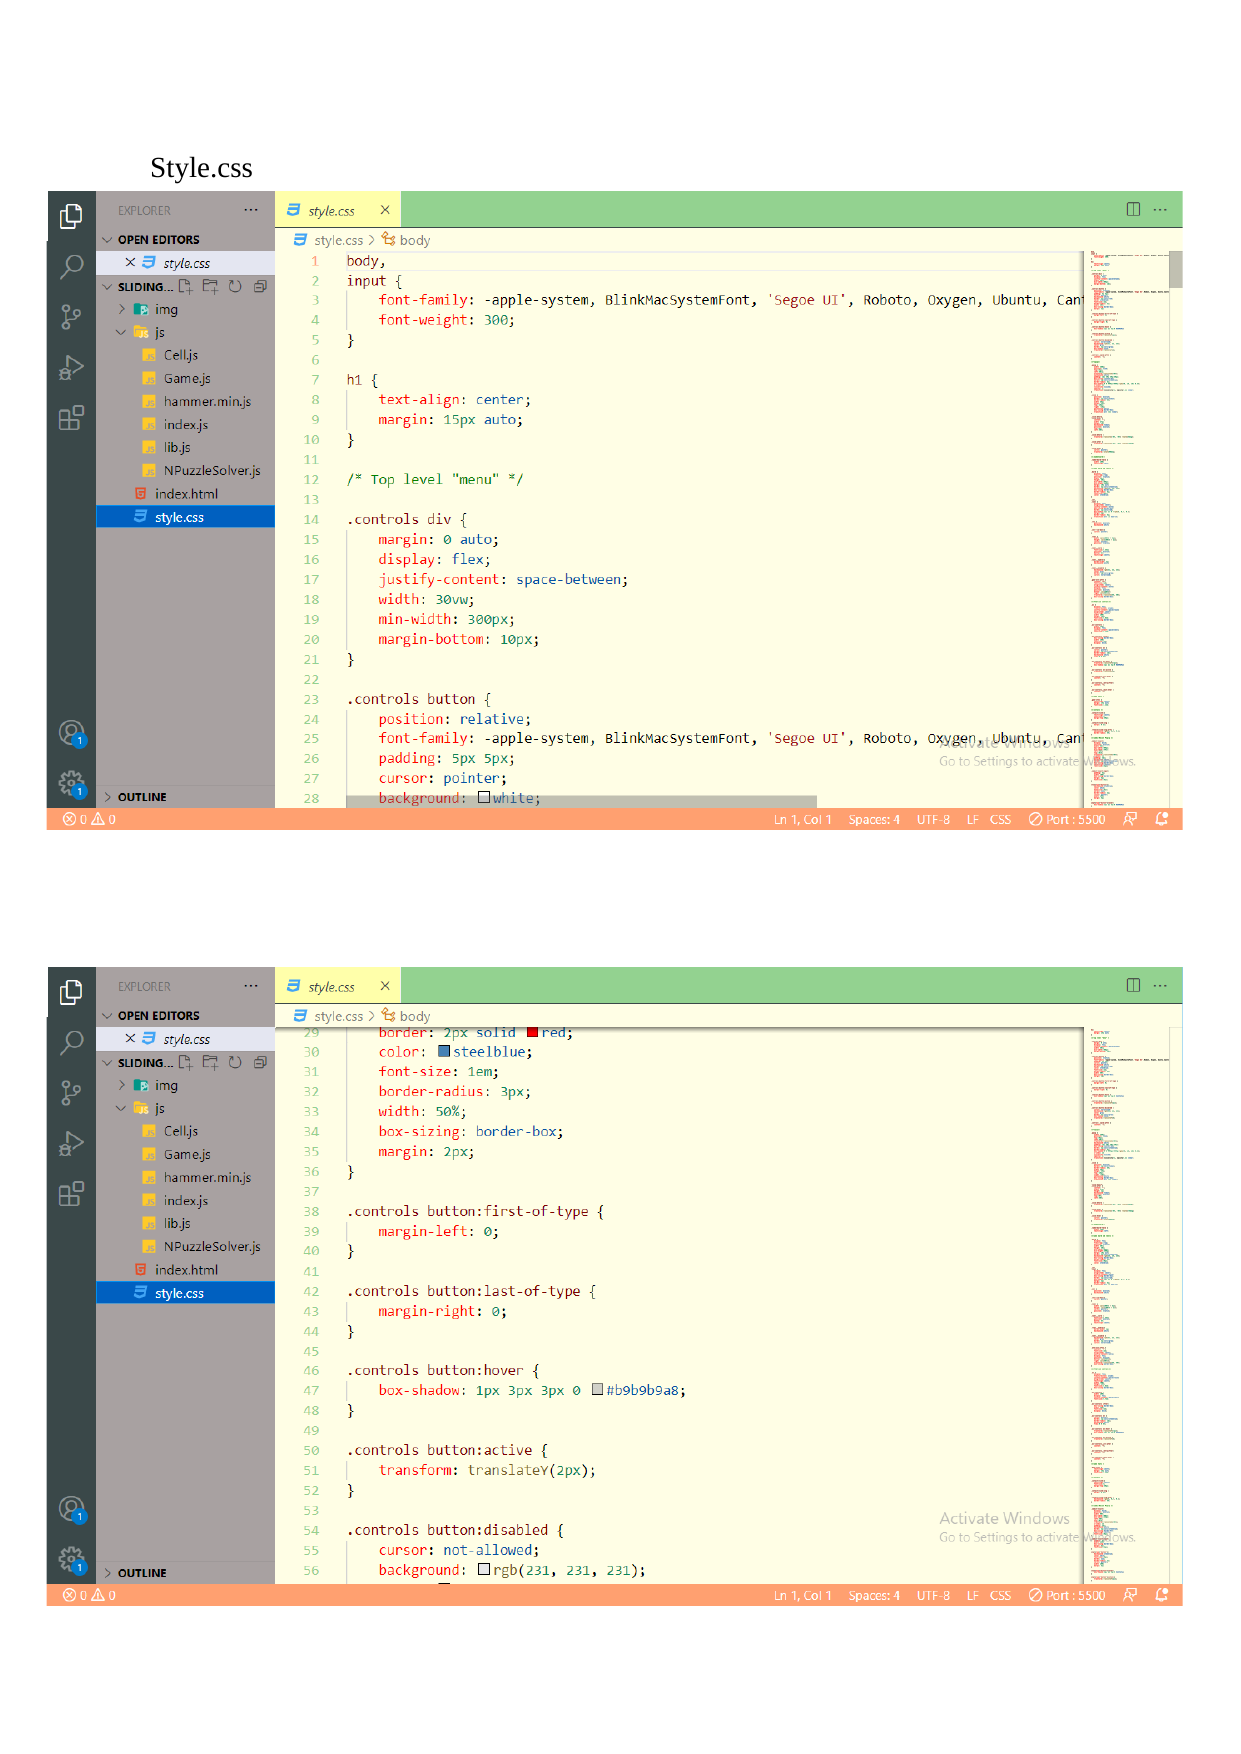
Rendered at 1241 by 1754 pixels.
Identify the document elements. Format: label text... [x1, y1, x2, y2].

picture [46, 967, 1183, 1606]
text Style.css [150, 150, 1090, 183]
picture [46, 191, 1183, 830]
